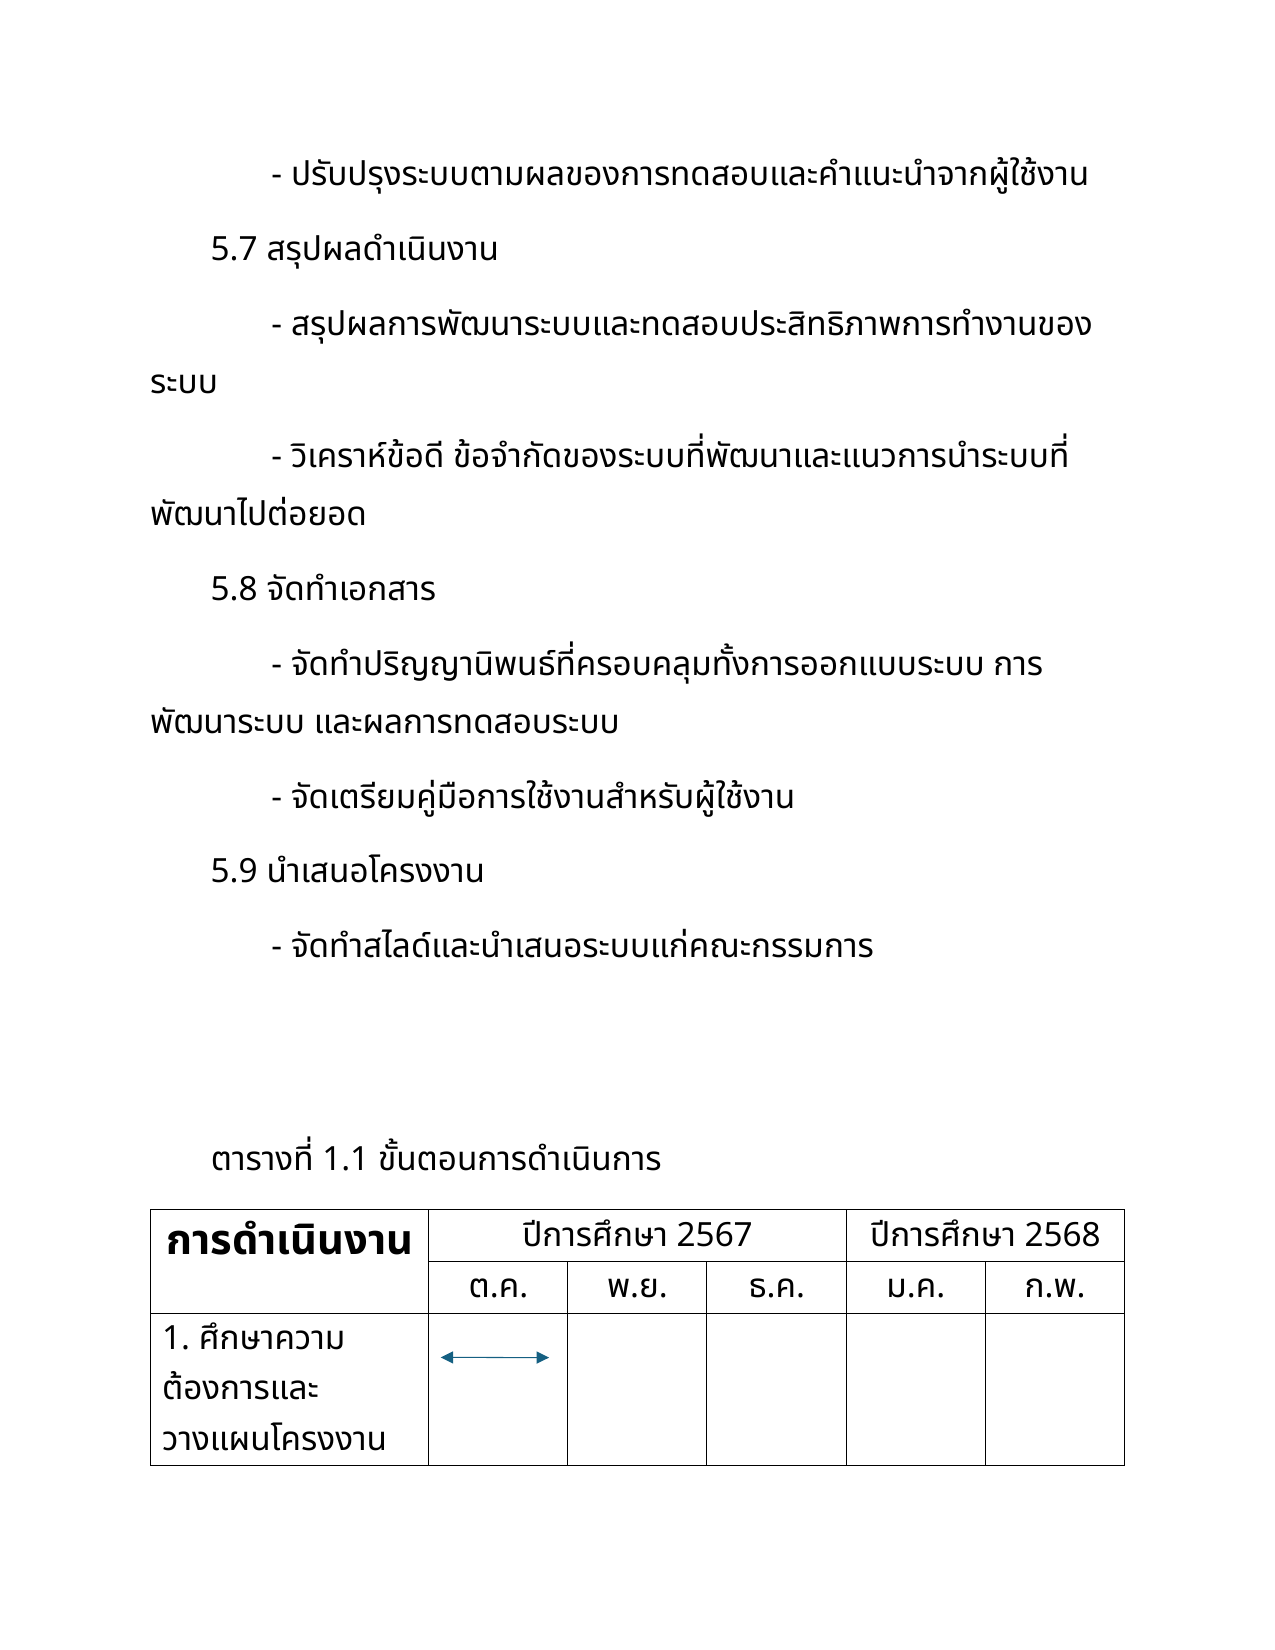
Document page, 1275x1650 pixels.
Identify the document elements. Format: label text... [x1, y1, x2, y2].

text 5.7 สรุปผลดำเนินงาน [150, 225, 1125, 275]
text - จัดทำปริญญานิพนธ์ที่ครอบคลุมทั้งการออกแบบระบบ การพัฒนาระบบ และผลการทดสอบระบบ [150, 640, 1125, 748]
table_header ปีการศึกษา 2567 [429, 1210, 846, 1261]
table_header ปีการศึกษา 2568 [847, 1210, 1124, 1261]
table_cell [429, 1314, 567, 1465]
text - จัดทำสไลด์และนำเสนอระบบแก่คณะกรรมการ [150, 922, 1125, 973]
text - ปรับปรุงระบบตามผลของการทดสอบและคำแนะนำจากผู้ใช้งาน [150, 150, 1125, 201]
table_cell 1. ศึกษาความต้องการและวางแผนโครงงาน [151, 1314, 428, 1465]
table_header การดำเนินงาน [151, 1210, 428, 1313]
text 5.8 จัดทำเอกสาร [150, 565, 1125, 616]
table_cell ต.ค. [429, 1262, 567, 1313]
table_cell ก.พ. [986, 1262, 1124, 1313]
text ตารางที่ 1.1 ขั้นตอนการดำเนินการ [150, 1134, 1125, 1185]
table_cell ม.ค. [847, 1262, 985, 1313]
text 5.9 นำเสนอโครงงาน [150, 847, 1125, 898]
table_cell พ.ย. [568, 1262, 706, 1313]
text - วิเคราห์ข้อดี ข้อจำกัดของระบบที่พัฒนาและแนวการนำระบบที่พัฒนาไปต่อยอด [150, 432, 1125, 541]
table_cell [568, 1314, 706, 1465]
table_cell [986, 1314, 1124, 1465]
text - สรุปผลการพัฒนาระบบและทดสอบประสิทธิภาพการทำงานของระบบ [150, 299, 1125, 408]
table_cell [847, 1314, 985, 1465]
table_cell ธ.ค. [707, 1262, 846, 1313]
table_cell [707, 1314, 846, 1465]
text - จัดเตรียมคู่มือการใช้งานสำหรับผู้ใช้งาน [150, 772, 1125, 823]
